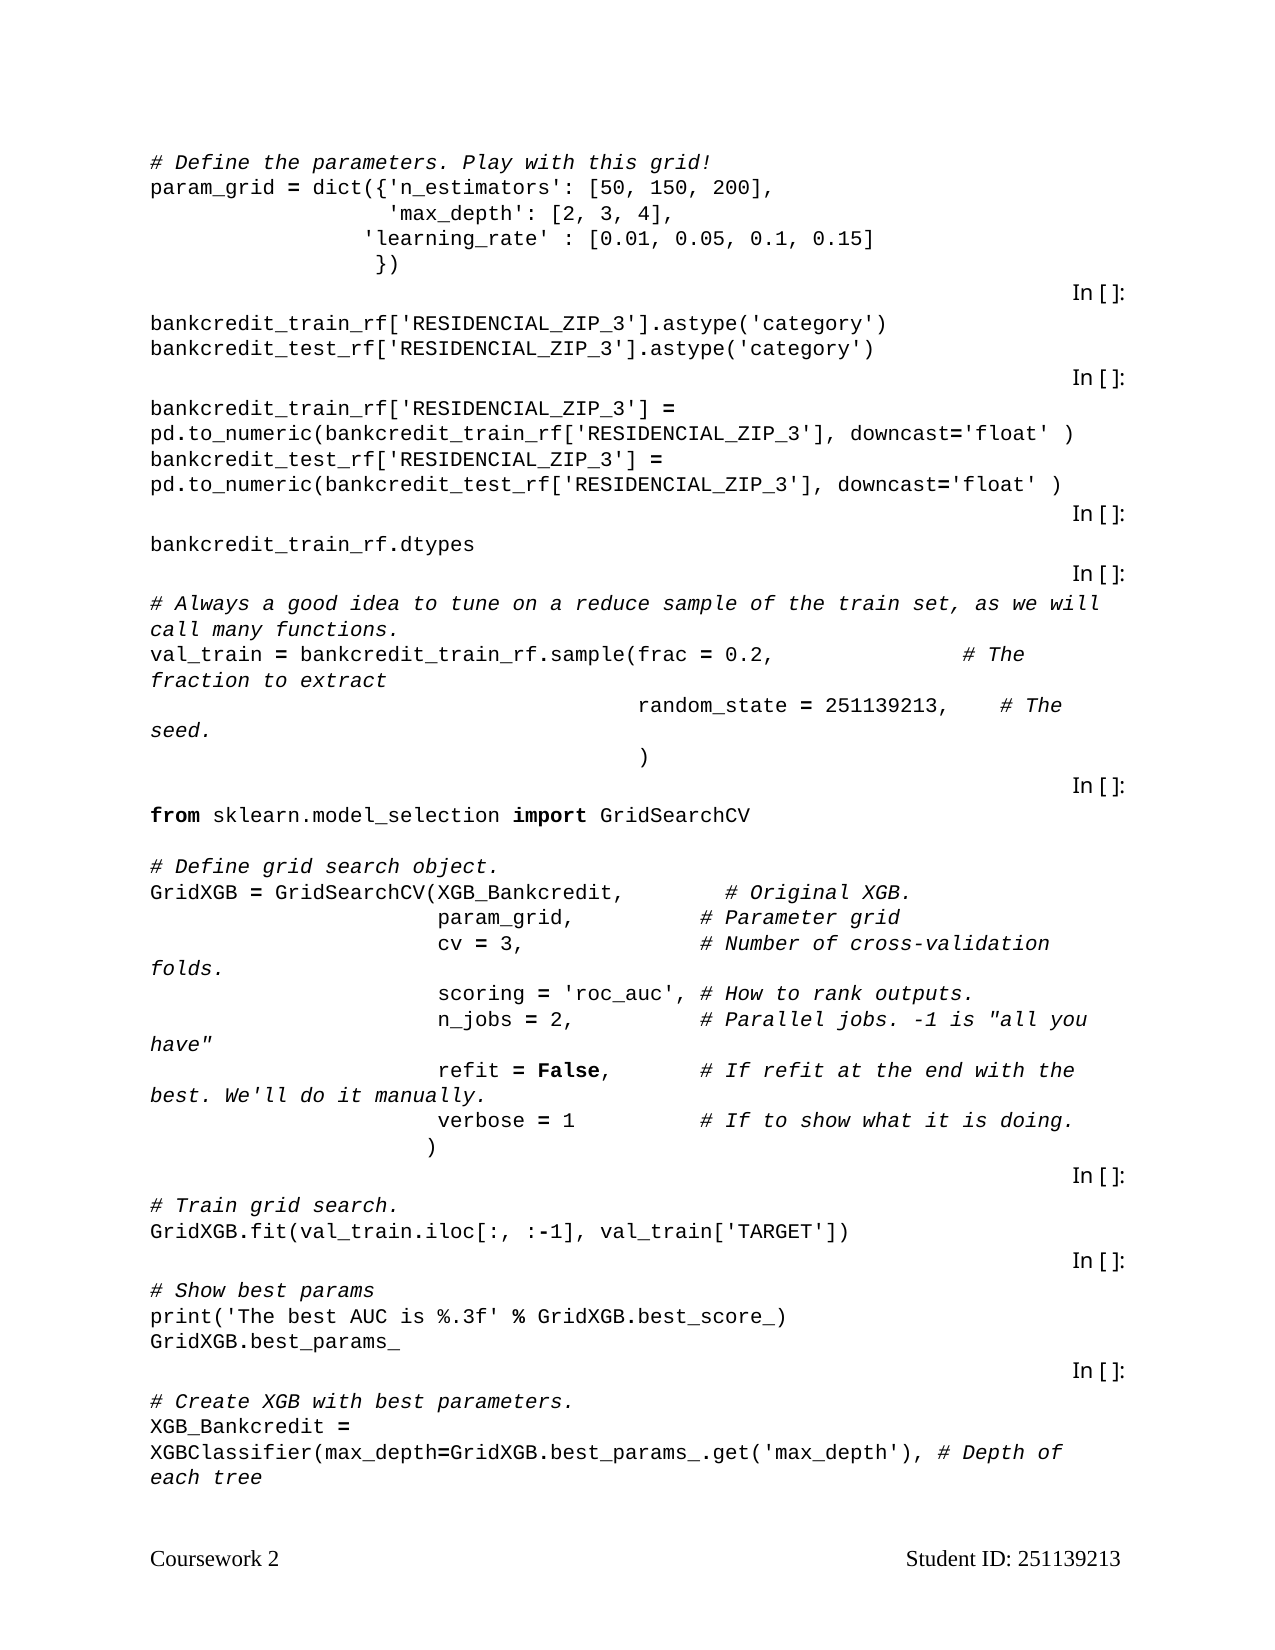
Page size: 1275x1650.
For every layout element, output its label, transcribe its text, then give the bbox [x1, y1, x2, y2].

text In [ ]: [150, 1355, 1125, 1385]
text In [ ]: [150, 1159, 1125, 1189]
text param_grid = dict({'n_estimators': [50, 150, 200], [150, 175, 1125, 201]
text }) [150, 252, 1125, 277]
text # Always a good idea to tune on a reduce sample of the train set, as we will call many functions. [150, 592, 1125, 642]
text GridXGB = GridSearchCV(XGB_Bankcredit, # Original XGB. [150, 880, 1125, 905]
text In [ ]: [150, 769, 1125, 799]
text GridXGB.fit(val_train.iloc[:, :-1], val_train['TARGET']) [150, 1219, 1125, 1244]
text bankcredit_test_rf['RESIDENCIAL_ZIP_3'] = pd.to_numeric(bankcredit_test_rf['RESIDENCIAL_ZIP_3'], downcast='float' ) [150, 447, 1125, 498]
text verbose = 1 # If to show what it is doing. [150, 1109, 1125, 1134]
text 'learning_rate' : [0.01, 0.05, 0.1, 0.15] [150, 226, 1125, 252]
text In [ ]: [150, 362, 1125, 392]
text from sklearn.model_selection import GridSearchCV [150, 804, 1125, 829]
text print('The best AUC is %.3f' % GridXGB.best_score_) [150, 1304, 1125, 1329]
text random_state = 251139213, # The seed. [150, 693, 1125, 744]
text GridXGB.best_params_ [150, 1329, 1125, 1355]
text # Define grid search object. [150, 854, 1125, 880]
text In [ ]: [150, 1244, 1125, 1274]
text # Train grid search. [150, 1194, 1125, 1219]
text bankcredit_test_rf['RESIDENCIAL_ZIP_3'].astype('category') [150, 337, 1125, 362]
text cv = 3, # Number of cross-validation folds. [150, 931, 1125, 982]
text bankcredit_train_rf['RESIDENCIAL_ZIP_3'] = pd.to_numeric(bankcredit_train_rf['RESIDENCIAL_ZIP_3'], downcast='float' ) [150, 396, 1125, 447]
text # Create XGB with best parameters. [150, 1389, 1125, 1414]
text In [ ]: [150, 557, 1125, 587]
text # Show best params [150, 1279, 1125, 1304]
text n_jobs = 2, # Parallel jobs. -1 is "all you have" [150, 1007, 1125, 1058]
text bankcredit_train_rf.dtypes [150, 532, 1125, 557]
text XGB_Bankcredit = XGBClassifier(max_depth=GridXGB.best_params_.get('max_depth'), # Depth of each tree [150, 1414, 1125, 1491]
text param_grid, # Parameter grid [150, 905, 1125, 931]
text bankcredit_train_rf['RESIDENCIAL_ZIP_3'].astype('category') [150, 311, 1125, 337]
text 'max_depth': [2, 3, 4], [150, 201, 1125, 226]
text ) [150, 744, 1125, 769]
text In [ ]: [150, 498, 1125, 528]
text # Define the parameters. Play with this grid! [150, 150, 1125, 175]
text val_train = bankcredit_train_rf.sample(frac = 0.2, # The fraction to extract [150, 642, 1125, 693]
text refit = False, # If refit at the end with the best. We'll do it manually. [150, 1058, 1125, 1109]
text In [ ]: [150, 277, 1125, 307]
text ) [150, 1134, 1125, 1159]
text scoring = 'roc_auc', # How to rank outputs. [150, 982, 1125, 1007]
